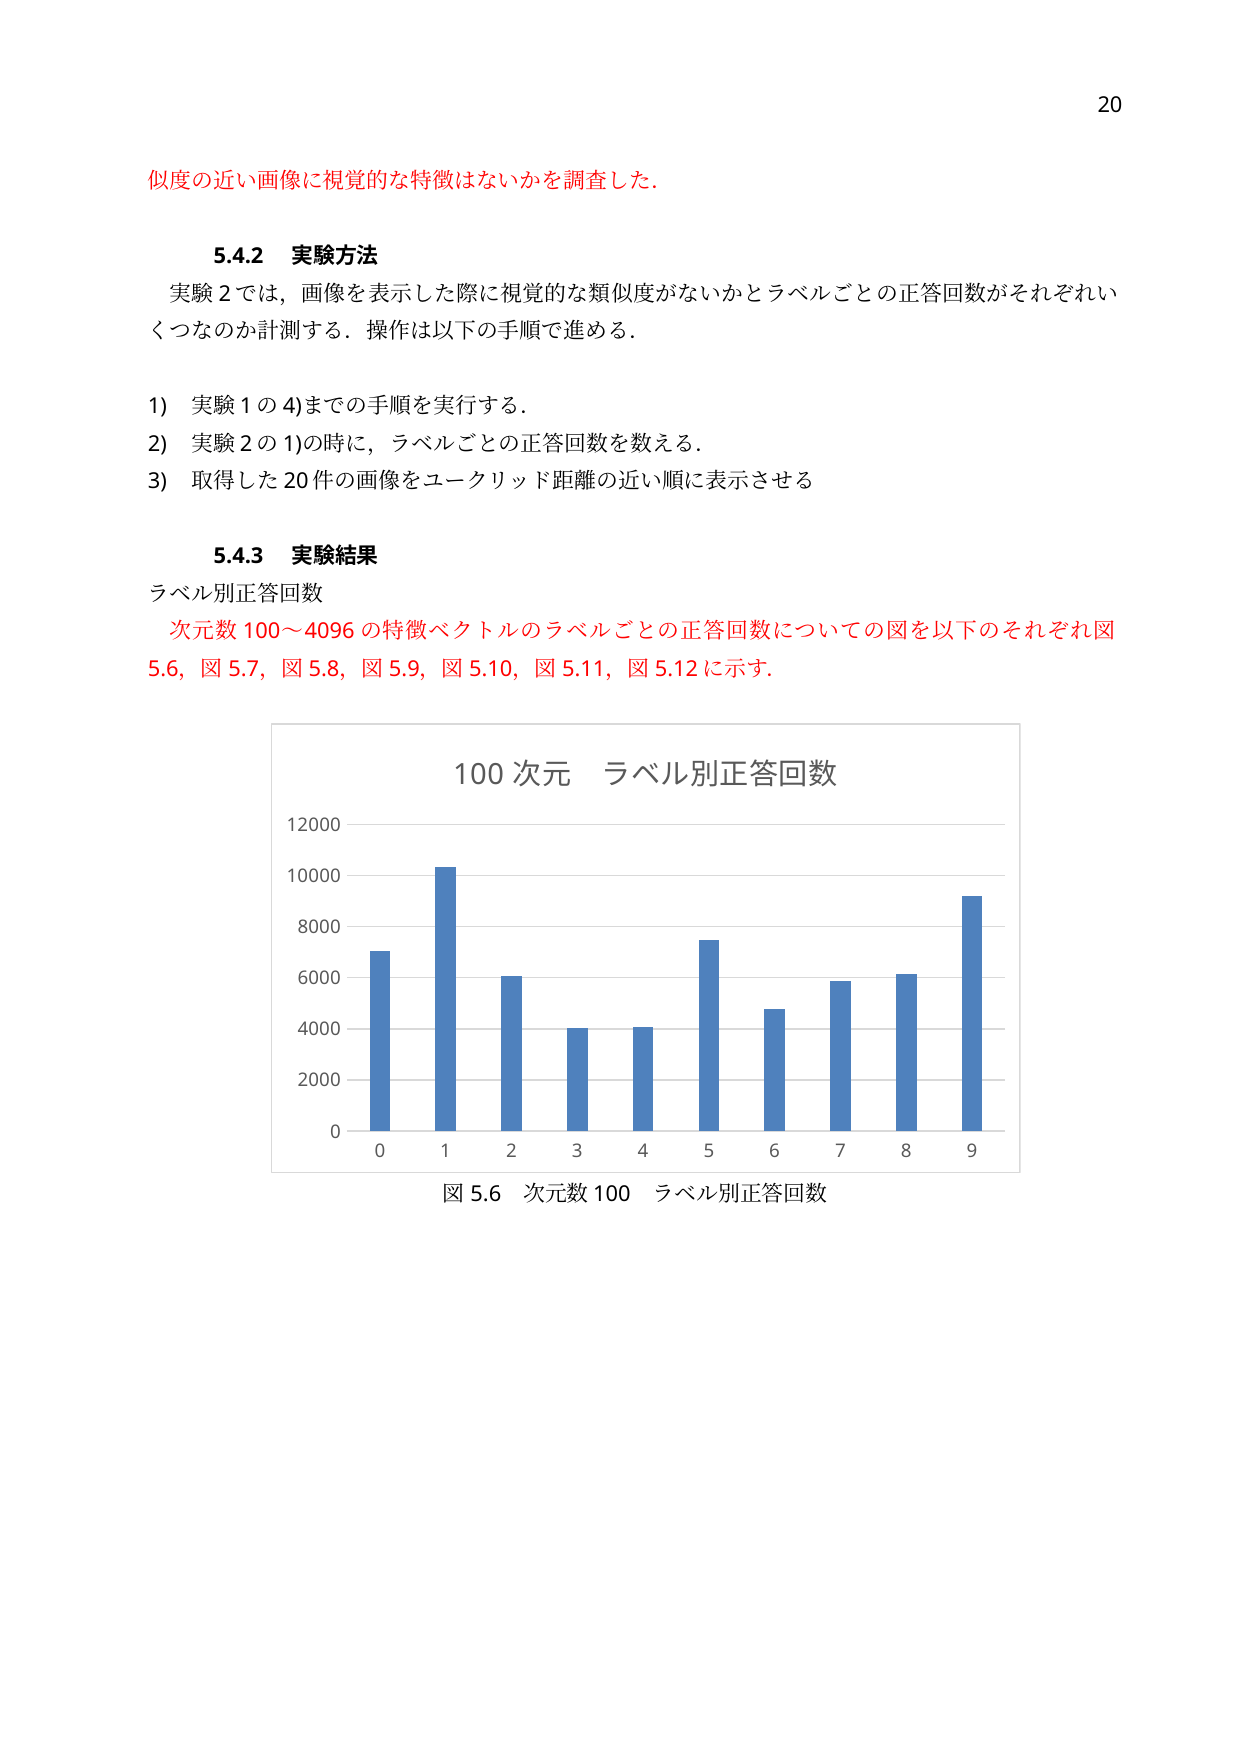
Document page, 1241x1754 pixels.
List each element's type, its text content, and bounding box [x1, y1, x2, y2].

list 実験1の4)までの手順を実行する． [148, 386, 1122, 423]
text 実験2では，画像を表示した際に視覚的な類似度がないかとラベルごとの正答回数がそれぞれいくつなのか計測する．操作は以下の手順で進める． [148, 273, 1122, 348]
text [148, 161, 1122, 198]
text ラベル別正答回数 [148, 573, 1122, 611]
subtitle 実験方法 [169, 236, 1100, 273]
list 取得した20件の画像をユークリッド距離の近い順に表示させる [148, 461, 1122, 498]
subtitle 実験結果 [169, 536, 1100, 573]
list 実験2の1)の時に，ラベルごとの正答回数を数える． [148, 423, 1122, 461]
